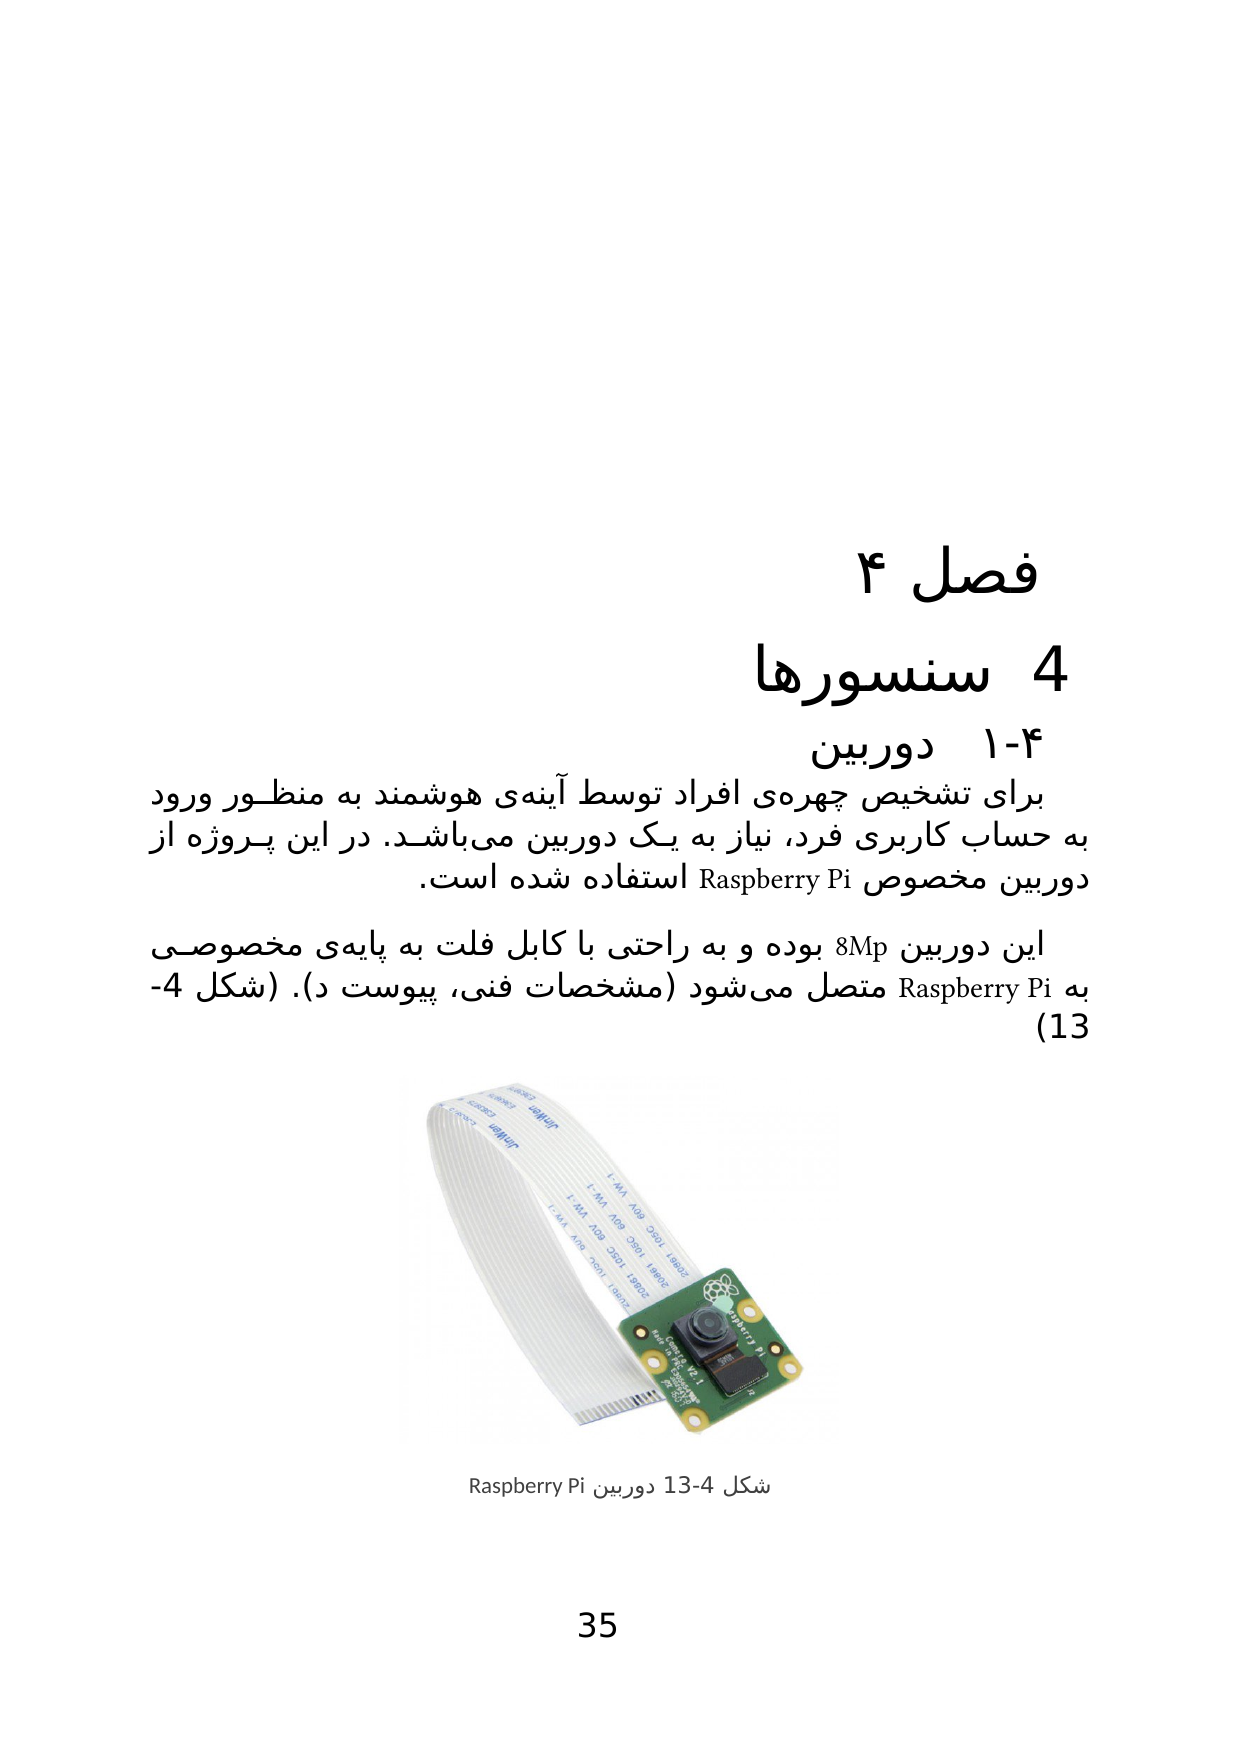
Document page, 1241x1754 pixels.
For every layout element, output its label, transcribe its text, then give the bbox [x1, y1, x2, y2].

text برای تشخیص چهره‌ی افراد توسط آینه‌ی هوشمند به منظور ورود به حساب کاربری فرد، نیاز به یک دوربین می‌باشد. در این پروژه از دوربین مخصوص Raspberry Pi استفاده شده است. [150, 774, 1090, 896]
picture [398, 1075, 839, 1444]
subtitle ۴-‏۱ دوربین [150, 716, 1090, 769]
text فصل ۴ [150, 536, 1090, 608]
subtitle سنسورها [150, 633, 1031, 706]
